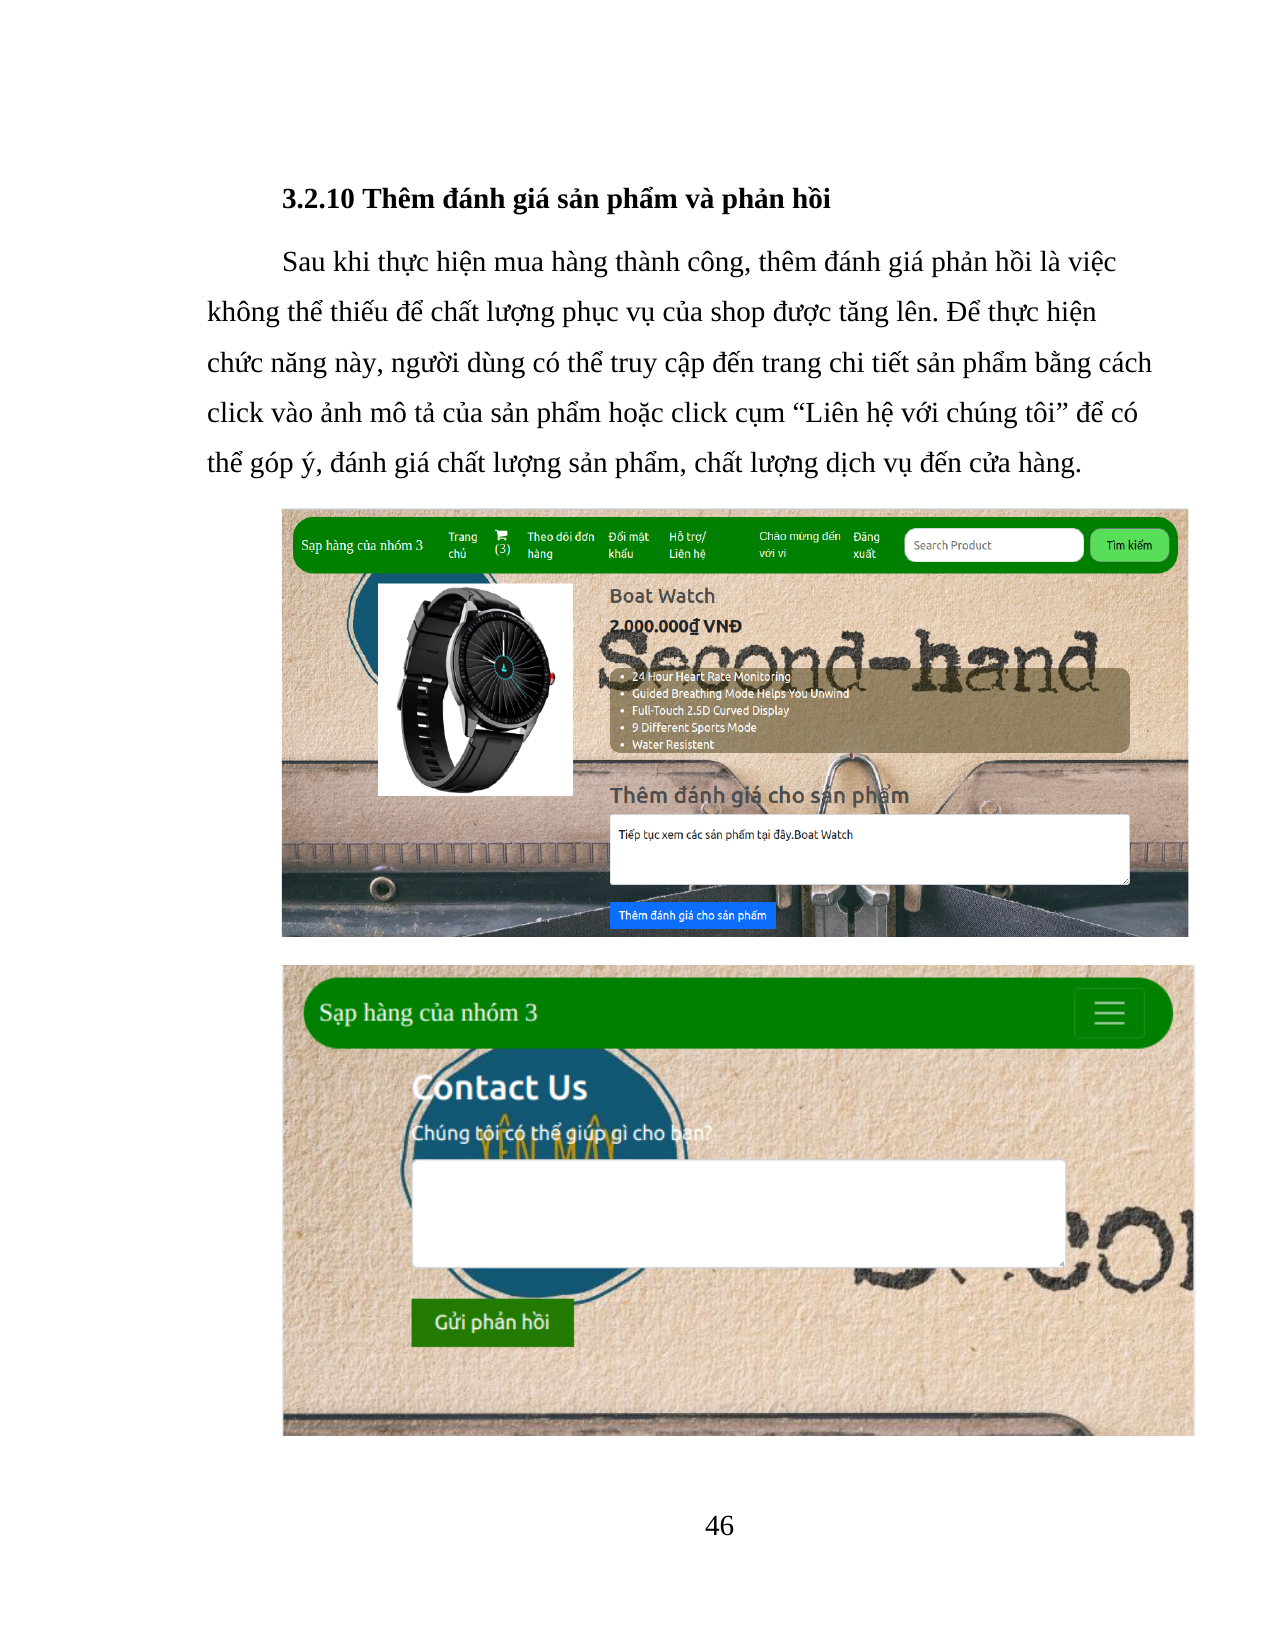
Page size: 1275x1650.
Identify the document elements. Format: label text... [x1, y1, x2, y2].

text Sau khi thực hiện mua hàng thành công, thêm đánh giá phản hồi là việc không thể thiếu để chất lượng phục vụ của shop được tăng lên. Để thực hiện chức năng này, người dùng có thể truy cập đến trang chi tiết sản phẩm bằng cách click vào ảnh mô tả của sản phẩm hoặc click cụm “Liên hệ với chúng tôi” để có thể góp ý, đánh giá chất lượng sản phẩm, chất lượng dịch vụ đến cửa hàng. [207, 244, 1157, 479]
picture [281, 965, 1196, 1436]
picture [281, 508, 1189, 937]
subtitle 3.2.10 Thêm đánh giá sản phẩm và phản hồi [207, 181, 1157, 215]
